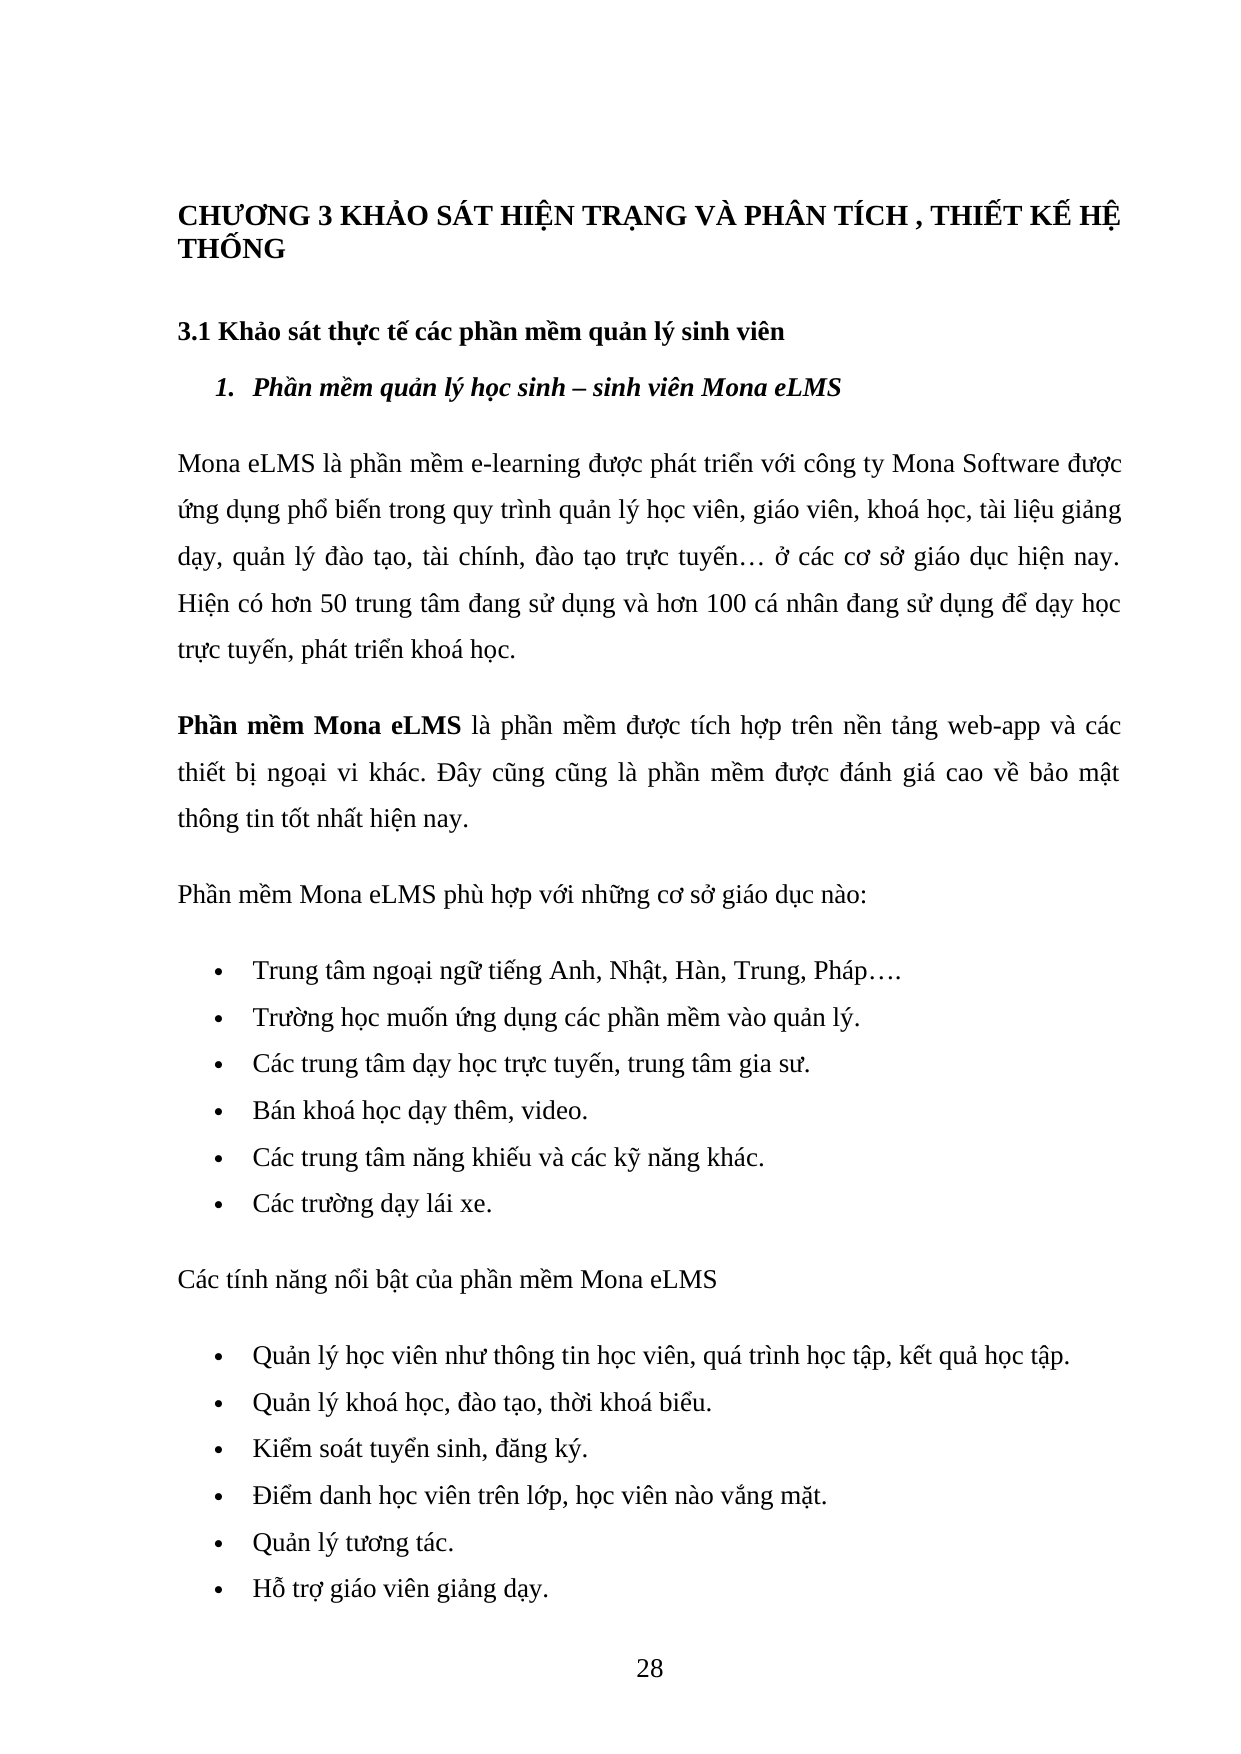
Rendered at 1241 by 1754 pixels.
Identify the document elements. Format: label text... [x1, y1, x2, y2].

text Các tính năng nổi bật của phần mềm Mona eLMS [177, 1263, 1122, 1294]
list Các trường dạy lái xe. [215, 1188, 1122, 1219]
list Quản lý học viên như thông tin học viên, quá trình học tập, kết quả học tập. [215, 1339, 1122, 1370]
list Quản lý khoá học, đào tạo, thời khoá biểu. [215, 1386, 1122, 1417]
text Phần mềm Mona eLMS là phần mềm được tích hợp trên nền tảng web-app và các thiết bị ngoại vi khác. Đây cũng cũng là phần mềm được đánh giá cao về bảo mật thông tin tốt nhất hiện nay. [177, 709, 1122, 834]
list Hỗ trợ giáo viên giảng dạy. [215, 1573, 1122, 1604]
text Mona eLMS là phần mềm e-learning được phát triển với công ty Mona Software được ứng dụng phổ biến trong quy trình quản lý học viên, giáo viên, khoá học, tài liệu giảng dạy, quản lý đào tạo, tài chính, đào tạo trực tuyến… ở các cơ sở giáo dục hiện nay. Hiện có hơn 50 trung tâm đang sử dụng và hơn 100 cá nhân đang sử dụng để dạy học trực tuyến, phát triển khoá học. [177, 447, 1122, 664]
list Phần mềm quản lý học sinh – sinh viên Mona eLMS [215, 371, 1122, 402]
list Điểm danh học viên trên lớp, học viên nào vắng mặt. [215, 1479, 1122, 1510]
text Phần mềm Mona eLMS phù hợp với những cơ sở giáo dục nào: [177, 878, 1122, 909]
subtitle Khảo sát thực tế các phần mềm quản lý sinh viên [177, 315, 1122, 346]
list Các trung tâm dạy học trực tuyến, trung tâm gia sư. [215, 1048, 1122, 1079]
list Bán khoá học dạy thêm, video. [215, 1094, 1122, 1125]
list Trung tâm ngoại ngữ tiếng Anh, Nhật, Hàn, Trung, Pháp…. [215, 954, 1122, 985]
list Quản lý tương tác. [215, 1526, 1122, 1557]
list Các trung tâm năng khiếu và các kỹ năng khác. [215, 1141, 1122, 1172]
list Kiểm soát tuyển sinh, đăng ký. [215, 1433, 1122, 1464]
subtitle KHẢO SÁT HIỆN TRẠNG VÀ PHÂN TÍCH , THIẾT KẾ HỆ THỐNG [177, 198, 1122, 265]
list Trường học muốn ứng dụng các phần mềm vào quản lý. [215, 1001, 1122, 1032]
